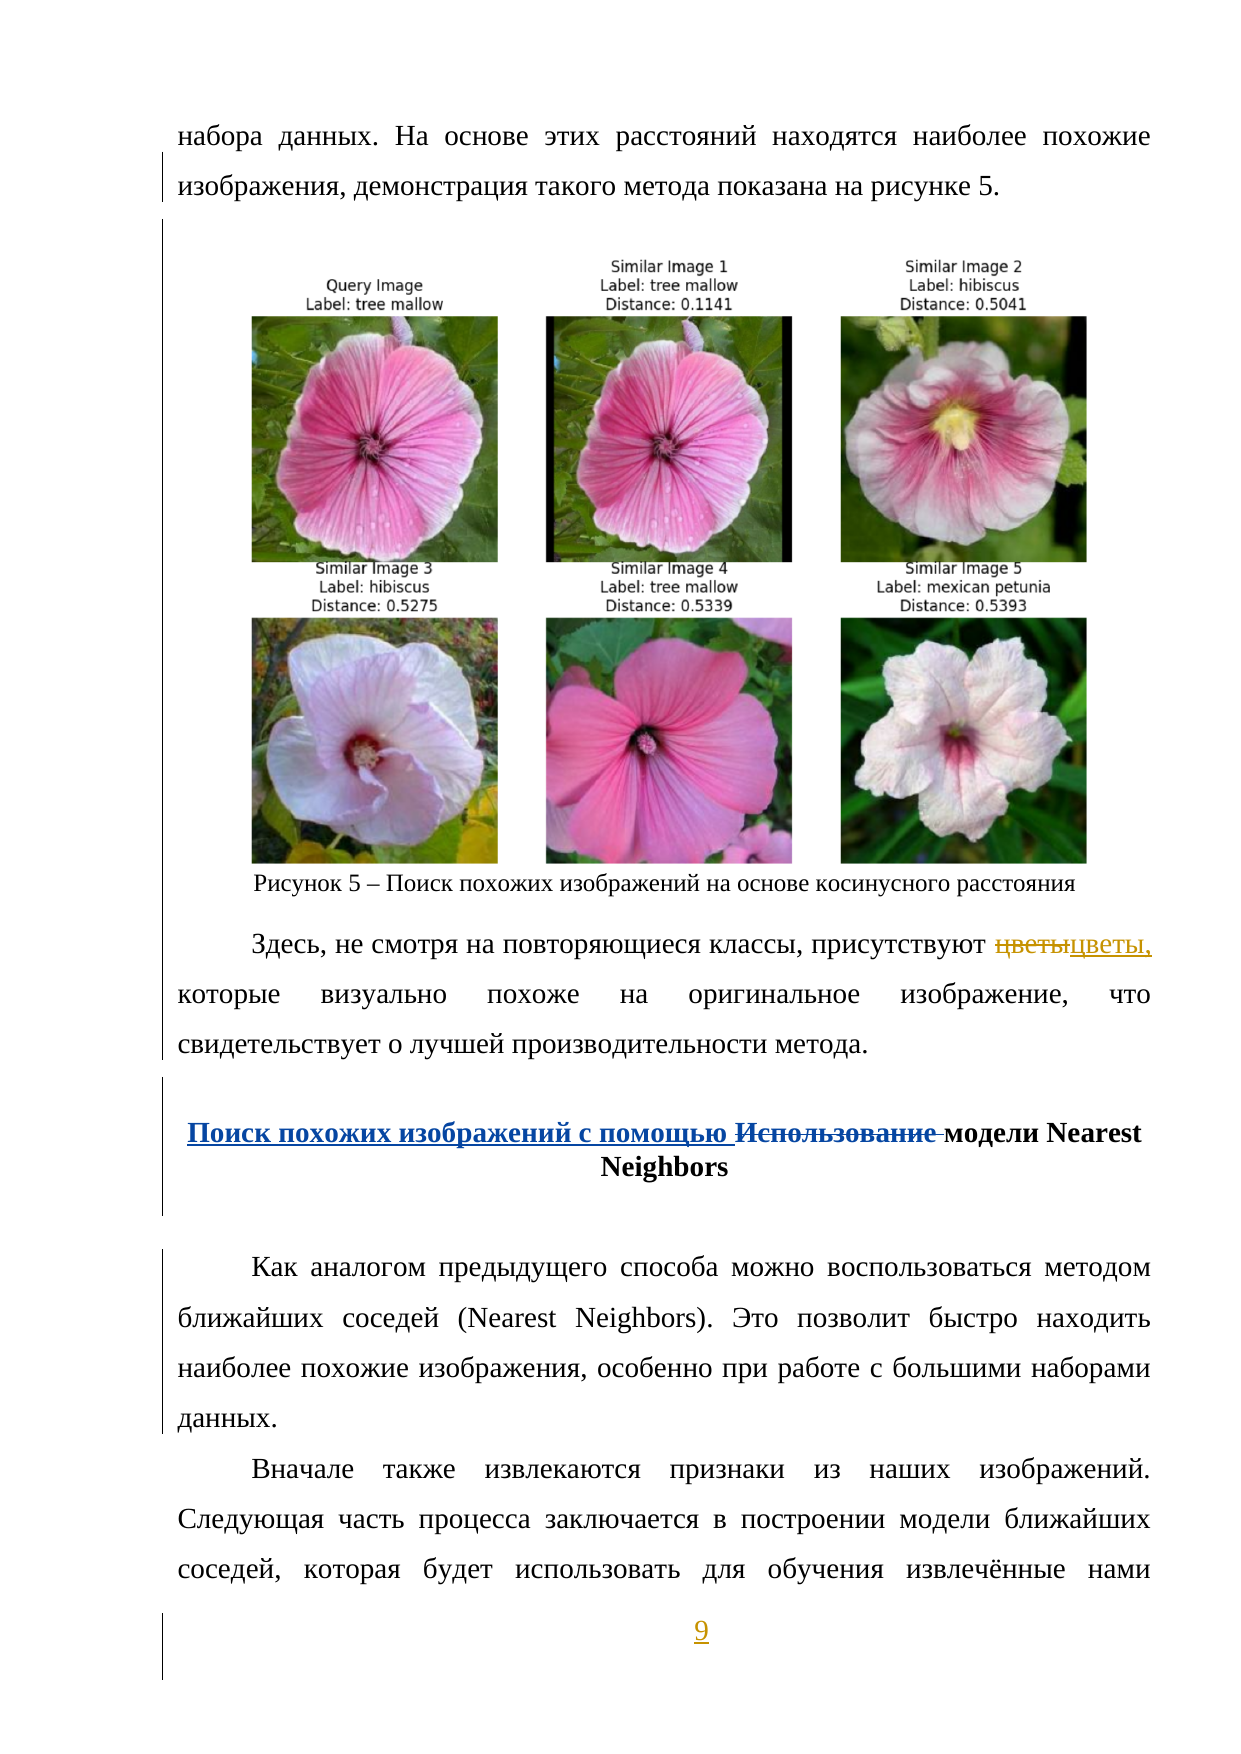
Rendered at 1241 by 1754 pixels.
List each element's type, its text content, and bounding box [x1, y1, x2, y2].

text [177, 1451, 1152, 1585]
subtitle модели Nearest Neighbors [177, 1115, 1152, 1182]
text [177, 118, 1152, 202]
text Рисунок 5 – Поиск похожих изображений на основе косинусного расстояния [177, 868, 1152, 897]
picture [231, 247, 1098, 869]
text Как аналогом предыдущего способа можно воспользоваться методом ближайших соседей (Nearest Neighbors). Это позволит быстро находить наиболее похожие изображения, особенно при работе с большими наборами данных. [177, 1249, 1152, 1434]
text Здесь, не смотря на повторяющиеся классы, присутствуют которые визуально похоже на оригинальное изображение, что свидетельствует о лучшей производительности метода. [177, 926, 1152, 1060]
